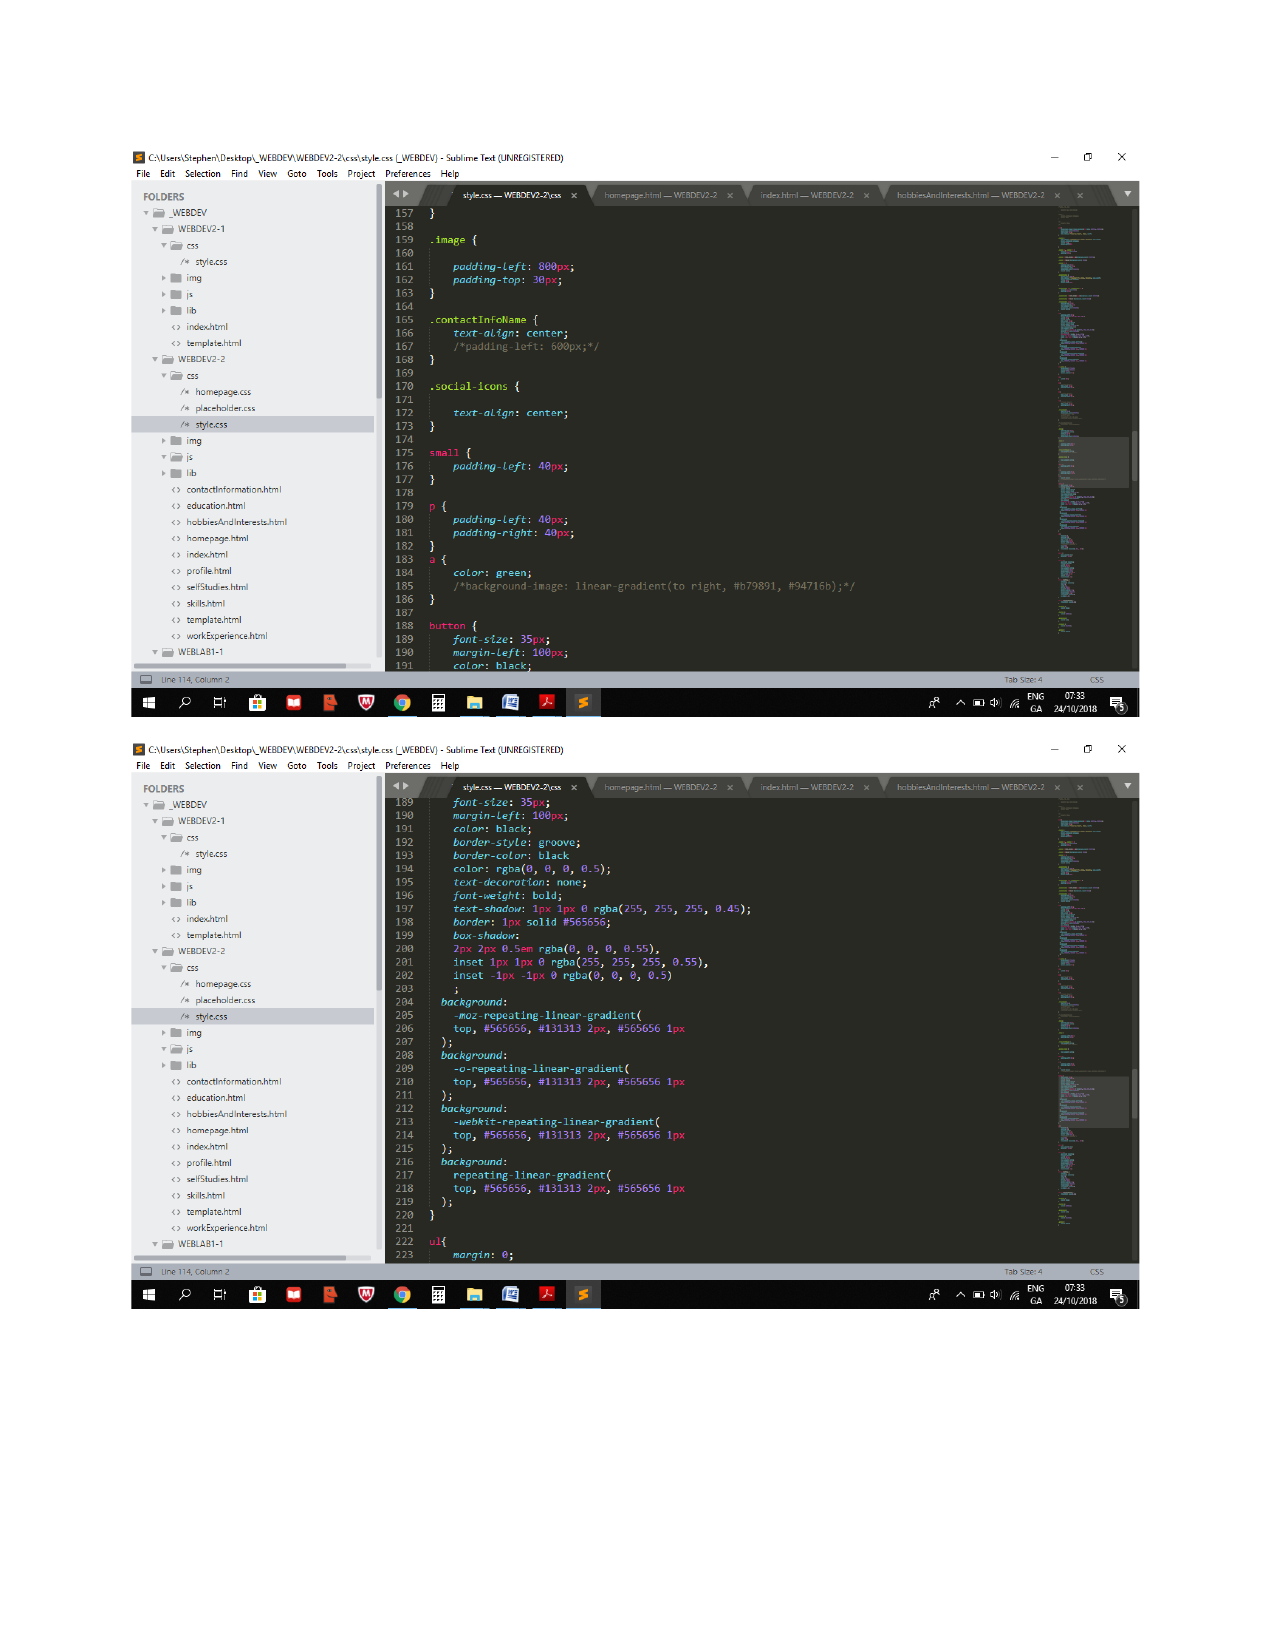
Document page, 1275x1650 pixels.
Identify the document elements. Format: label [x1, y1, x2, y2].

picture [131, 741, 1140, 1309]
picture [131, 150, 1140, 717]
